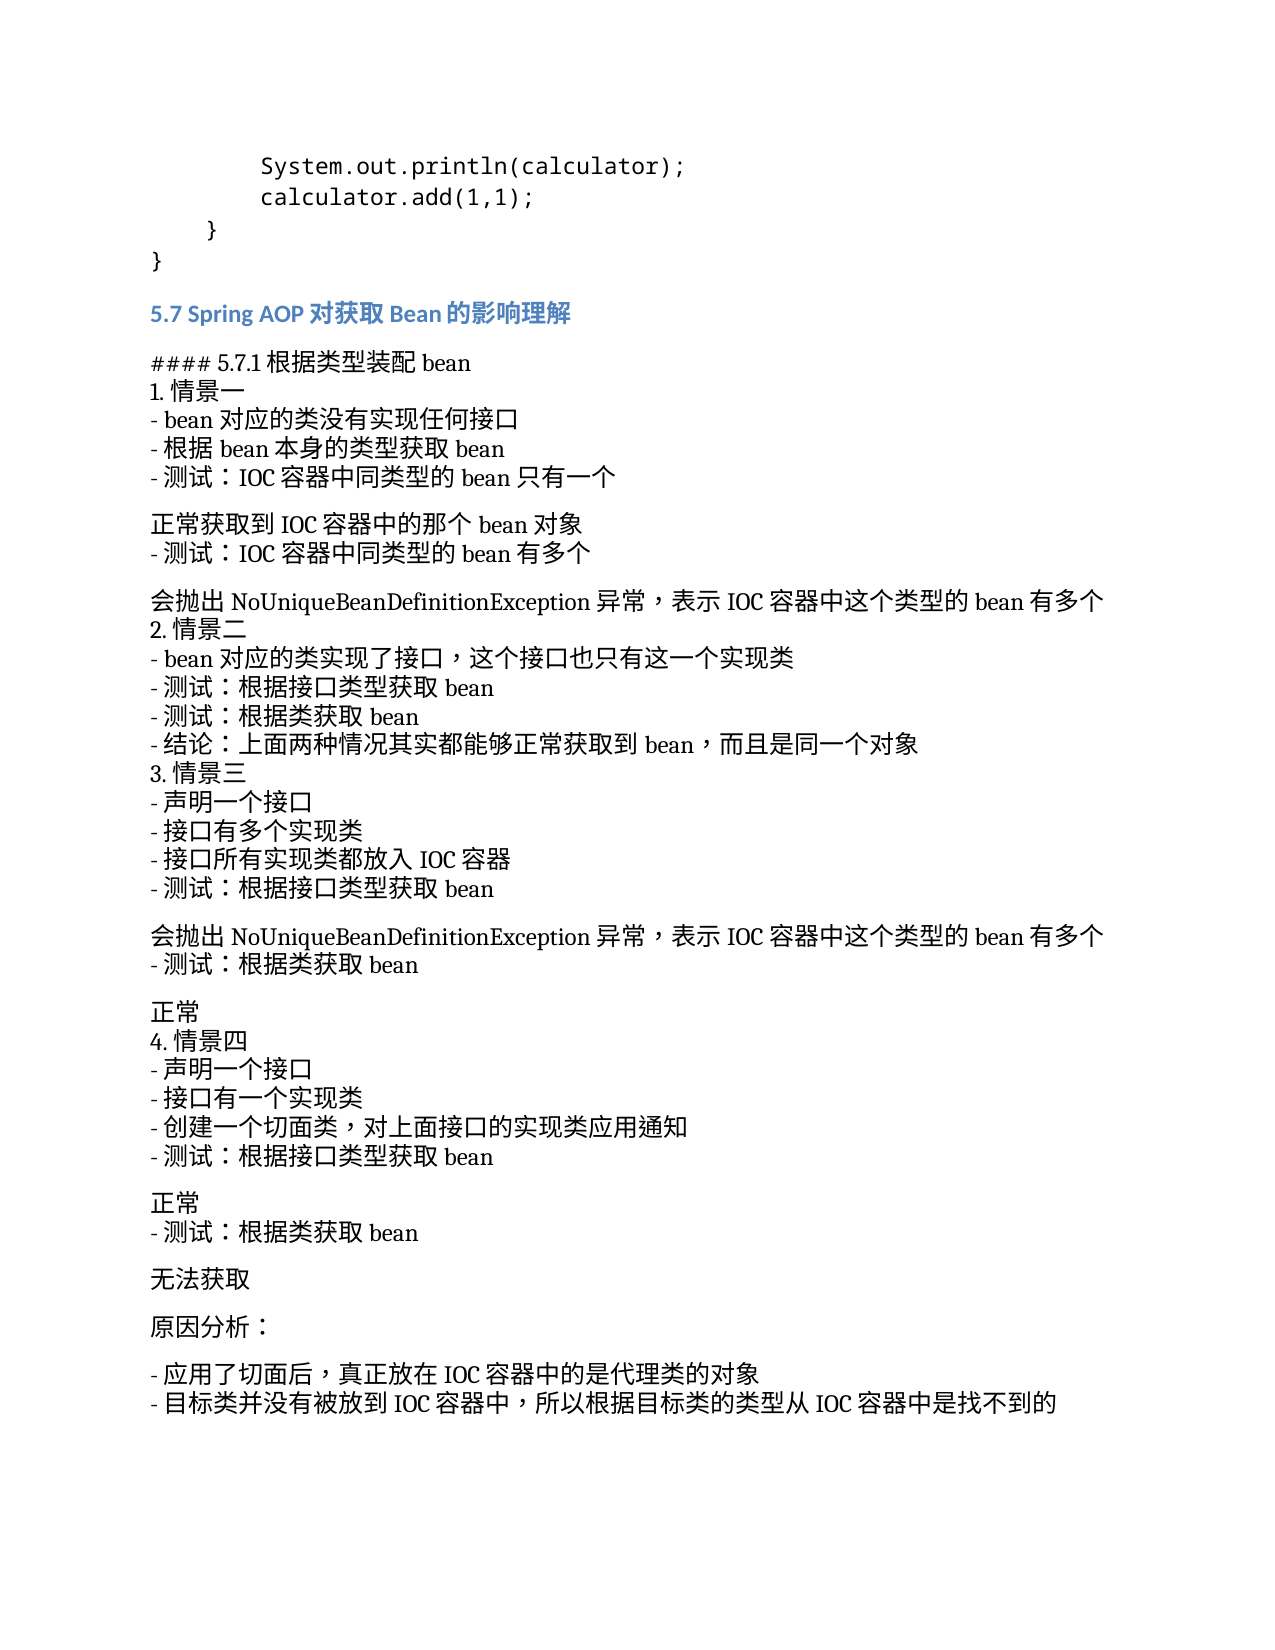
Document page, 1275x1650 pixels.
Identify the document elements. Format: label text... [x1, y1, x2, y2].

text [150, 150, 1125, 275]
subtitle 5.7 Spring AOP对获取Bean的影响理解 [150, 296, 1125, 330]
text #### 5.7.1 根据类型装配 bean 1. 情景一 - bean 对应的类没有实现任何接口 - 根据 bean 本身的类型获取 bean - 测试：IOC容器中同类型的 bean 只有一个 [150, 349, 1125, 492]
text 正常 4. 情景四 - 声明一个接口 - 接口有一个实现类 - 创建一个切面类，对上面接口的实现类应用通知 - 测试：根据接口类型获取bean [150, 999, 1125, 1171]
text 正常获取到 IOC 容器中的那个 bean 对象 - 测试：IOC 容器中同类型的 bean 有多个 [150, 511, 1125, 569]
text 原因分析： [150, 1314, 1125, 1342]
text 正常 - 测试：根据类获取bean [150, 1190, 1125, 1247]
text 会抛出 NoUniqueBeanDefinitionException 异常，表示 IOC 容器中这个类型的 bean 有多个 2. 情景二 - bean 对应的类实现了接口，这个接口也只有这一个实现类 - 测试：根据接口类型获取 bean - 测试：根据类获取 bean - 结论：上面两种情况其实都能够正常获取到 bean，而且是同一个对象 3. 情景三 - 声明一个接口 - 接口有多个实现类 - 接口所有实现类都放入 IOC 容器 - 测试：根据接口类型获取 bean [150, 587, 1125, 904]
text - 应用了切面后，真正放在IOC容器中的是代理类的对象 - 目标类并没有被放到IOC容器中，所以根据目标类的类型从IOC容器中是找不到的 [150, 1361, 1125, 1419]
text 会抛出 NoUniqueBeanDefinitionException 异常，表示 IOC 容器中这个类型的 bean 有多个 - 测试：根据类获取bean [150, 922, 1125, 980]
text 无法获取 [150, 1266, 1125, 1295]
